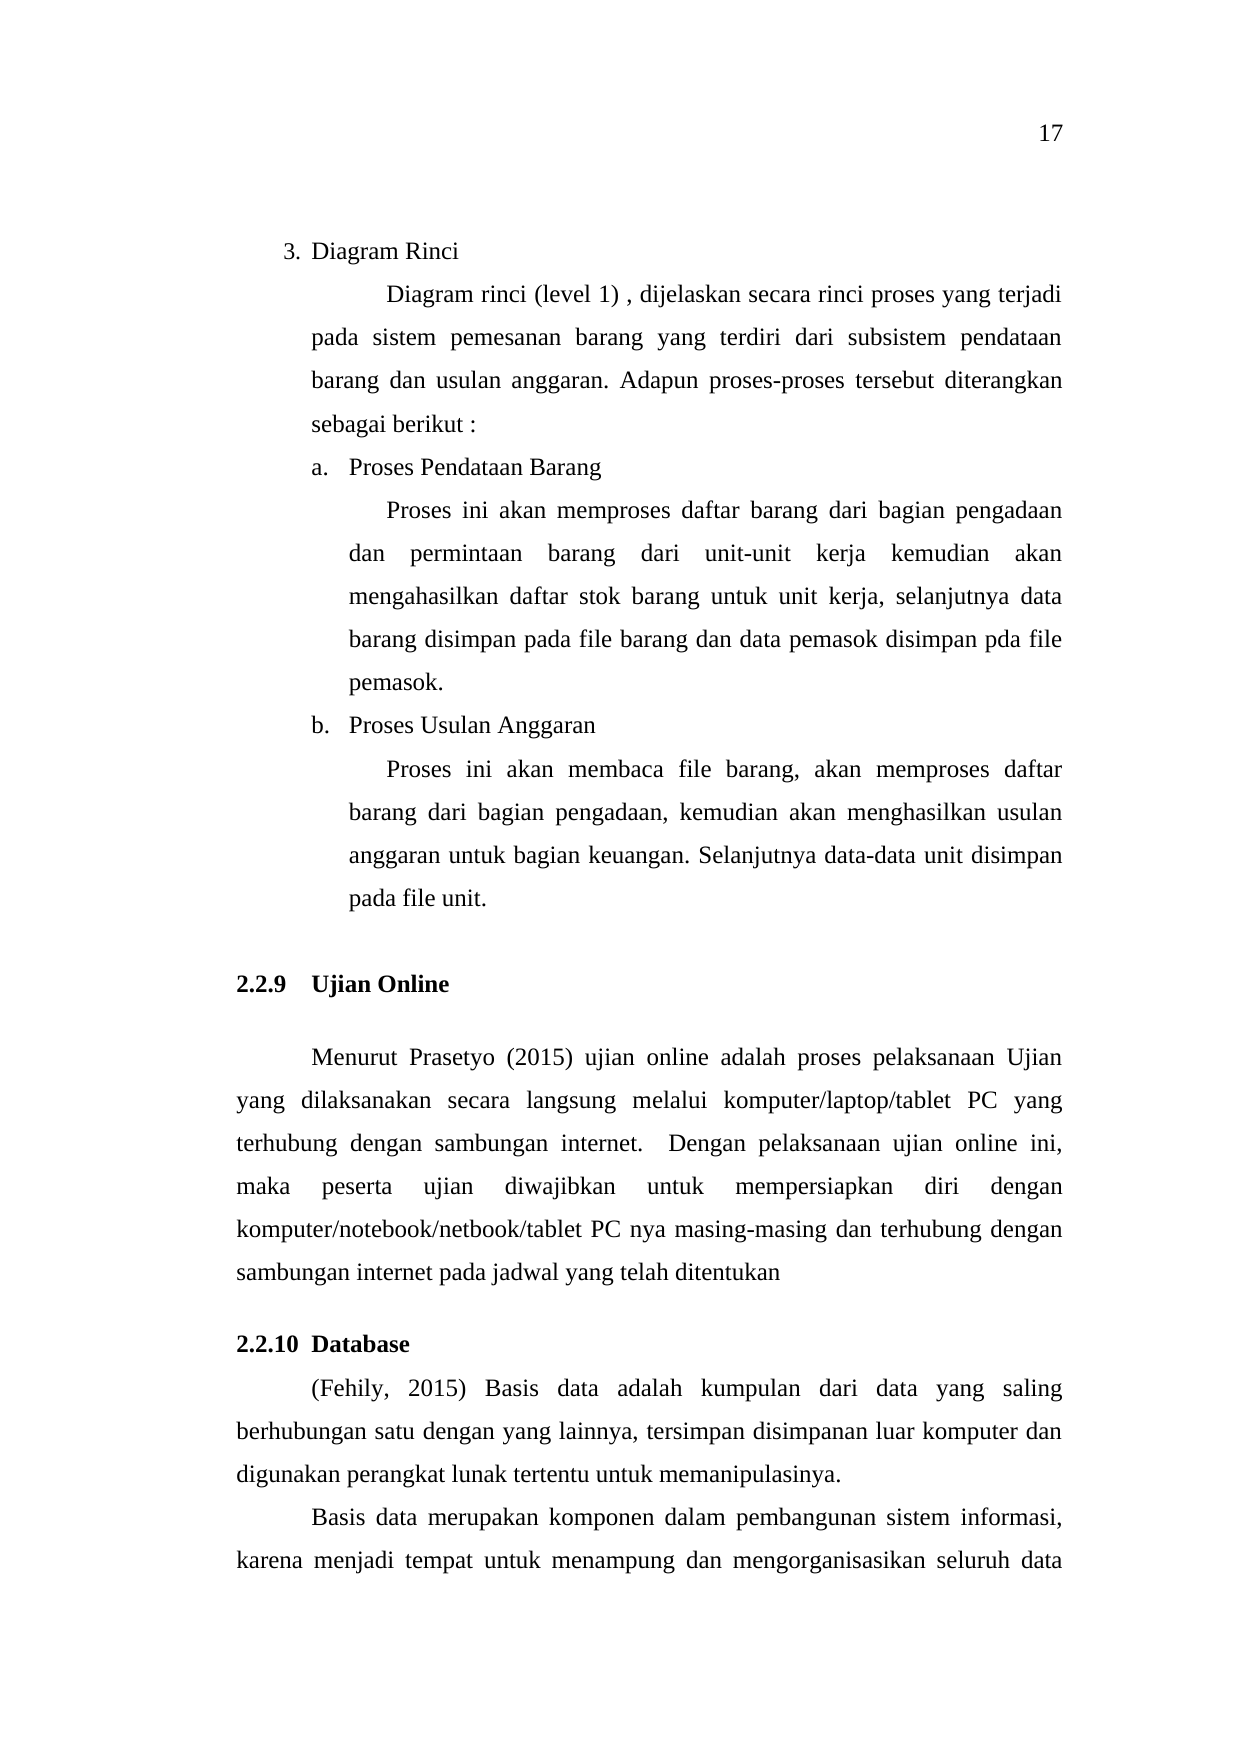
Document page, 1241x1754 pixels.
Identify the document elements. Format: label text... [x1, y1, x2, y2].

list Proses ini akan memproses daftar barang dari bagian pengadaan dan permintaan barang dari unit-unit kerja kemudian akan mengahasilkan daftar stok barang untuk unit kerja, selanjutnya data barang disimpan pada file barang dan data pemasok disimpan pda file pemasok. [349, 495, 1063, 696]
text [236, 1502, 1063, 1574]
list Proses Pendataan Barang [311, 452, 1063, 481]
text Menurut Prasetyo (2015) ujian online adalah proses pelaksanaan Ujian yang dilaksanakan secara langsung melalui komputer/laptop/tablet PC yang terhubung dengan sambungan internet. Dengan pelaksanaan ujian online ini, maka peserta ujian diwajibkan untuk mempersiapkan diri dengan komputer/notebook/netbook/tablet PC nya masing-masing dan terhubung dengan sambungan internet pada jadwal yang telah ditentukan [236, 1042, 1063, 1286]
subtitle Ujian Online [236, 969, 1063, 998]
text (Fehily, 2015) Basis data adalah kumpulan dari data yang saling berhubungan satu dengan yang lainnya, tersimpan disimpanan luar komputer dan digunakan perangkat lunak tertentu untuk memanipulasinya. [236, 1373, 1063, 1488]
list Proses Usulan Anggaran [311, 711, 1063, 739]
subtitle Database [236, 1329, 1063, 1358]
list Diagram Rinci [283, 236, 1063, 265]
list Proses ini akan membaca file barang, akan memproses daftar barang dari bagian pengadaan, kemudian akan menghasilkan usulan anggaran untuk bagian keuangan. Selanjutnya data-data unit disimpan pada file unit. [349, 754, 1063, 912]
list Diagram rinci (level 1) , dijelaskan secara rinci proses yang terjadi pada sistem pemesanan barang yang terdiri dari subsistem pendataan barang dan usulan anggaran. Adapun proses-proses tersebut diterangkan sebagai berikut : [311, 279, 1063, 437]
